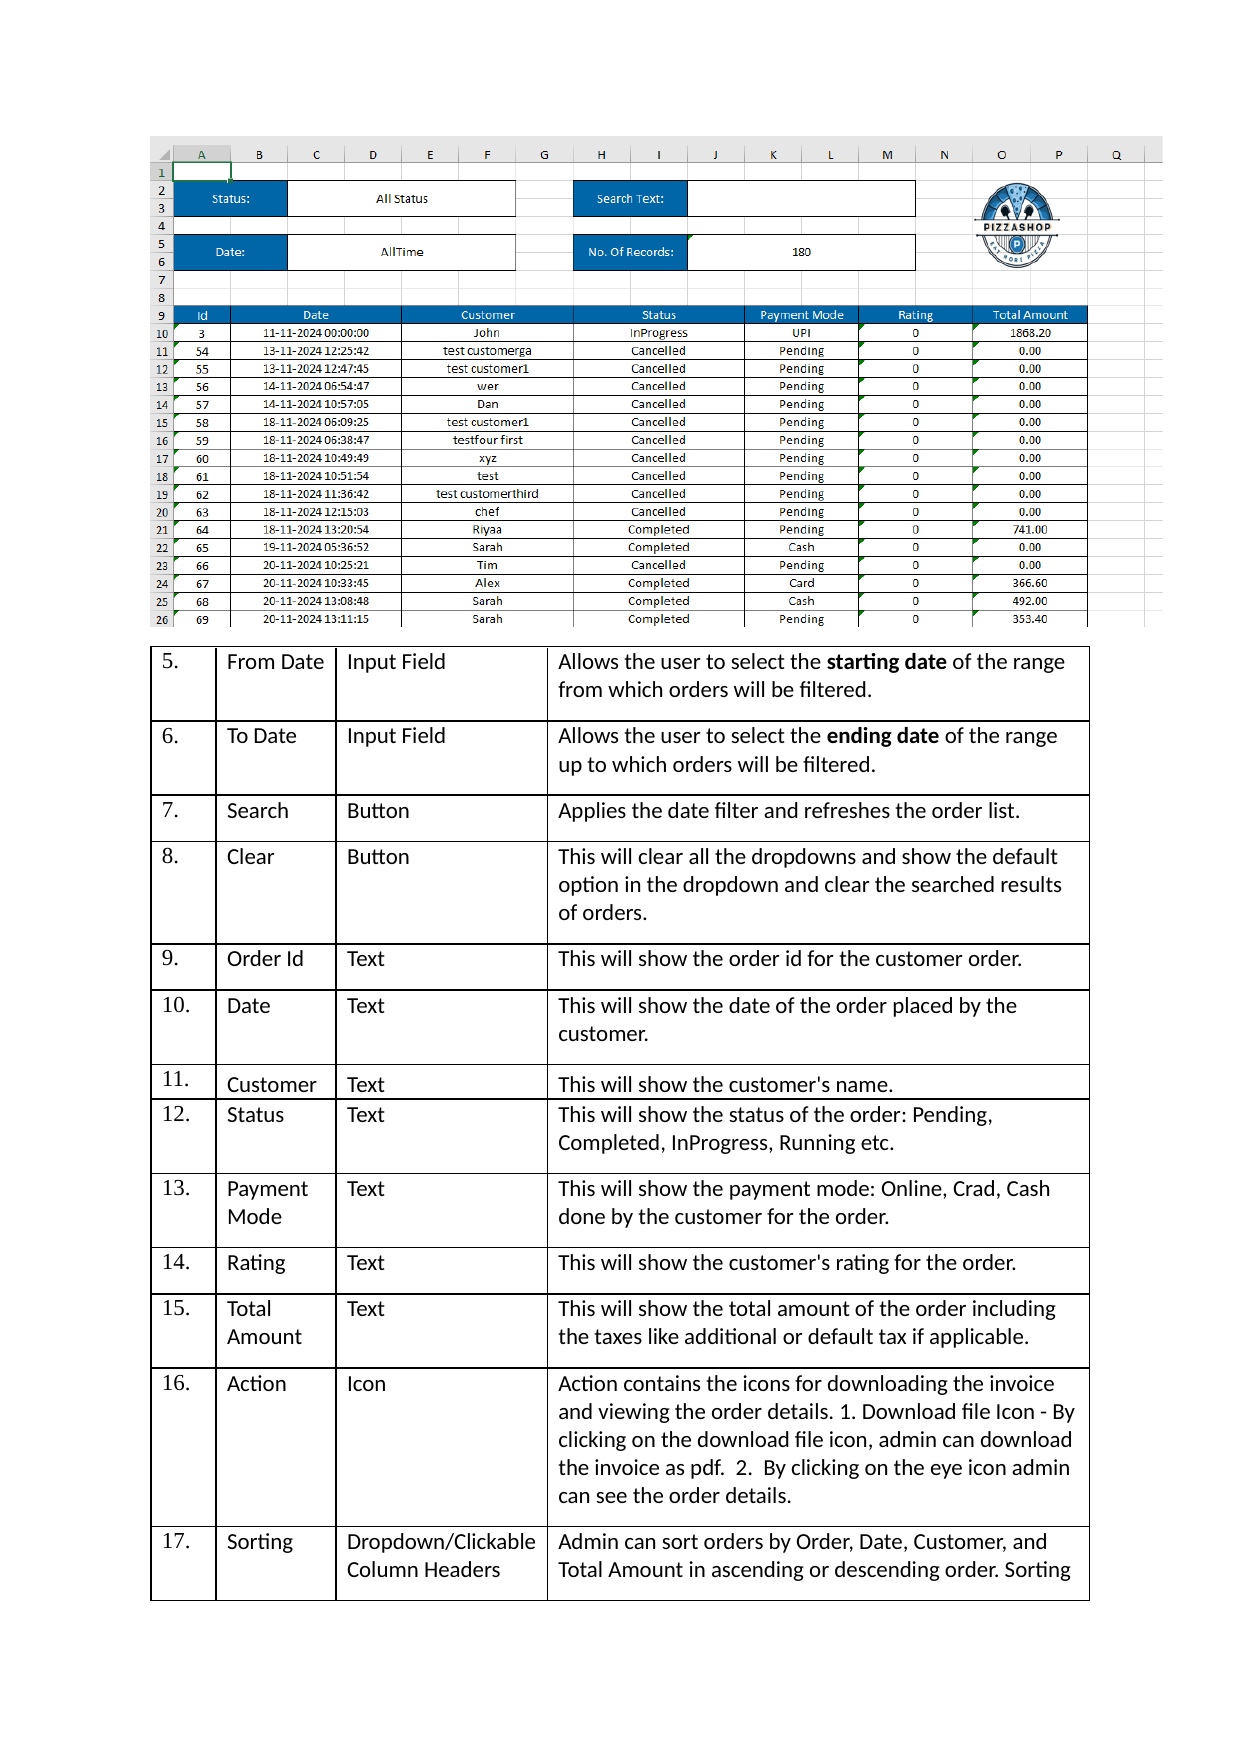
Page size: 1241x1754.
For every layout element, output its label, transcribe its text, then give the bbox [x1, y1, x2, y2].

table_header 5. [152, 647, 216, 720]
table_cell Text [337, 1295, 547, 1367]
table_cell Total Amount [217, 1295, 335, 1367]
table_cell Text [337, 1100, 547, 1172]
table_cell Payment Mode [217, 1174, 335, 1247]
table_cell 13. [152, 1174, 215, 1247]
table_cell Text [337, 1248, 547, 1293]
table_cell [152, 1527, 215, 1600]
table_header Input Field [337, 647, 547, 720]
table_cell Search [217, 796, 335, 841]
table_cell Order Id [217, 945, 335, 989]
table_cell Allows the user to select the ending date of the range up to which orders will be filtered. [548, 722, 1089, 794]
table_cell 9. [152, 945, 215, 989]
table_cell Clear [217, 842, 335, 943]
table_cell This will show the total amount of the order including the taxes like additional or default tax if applicable. [548, 1295, 1089, 1367]
table_cell This will show the date of the order placed by the customer. [548, 991, 1089, 1063]
table_cell Date [217, 991, 335, 1063]
table_cell This will show the payment mode: Online, Crad, Cash done by the customer for the order. [548, 1174, 1089, 1247]
table_cell Rating [217, 1248, 335, 1293]
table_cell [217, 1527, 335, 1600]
table_header From Date [217, 647, 336, 720]
table_cell Customer [217, 1065, 335, 1098]
table_cell This will show the status of the order: Pending, Completed, InProgress, Running etc. [548, 1100, 1089, 1172]
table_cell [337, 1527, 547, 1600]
table_cell To Date [217, 722, 335, 794]
table_cell Button [337, 842, 547, 943]
table_cell This will show the order id for the customer order. [548, 945, 1089, 989]
table_cell Text [337, 1065, 547, 1098]
table_cell 6. [152, 722, 215, 794]
table_cell This will show the customer's name. [548, 1065, 1089, 1098]
table_header Allows the user to select the starting date of the range from which orders will be filtered. [548, 647, 1089, 720]
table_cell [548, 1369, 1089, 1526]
table_cell Status [217, 1100, 335, 1172]
table_cell 11. [152, 1065, 215, 1098]
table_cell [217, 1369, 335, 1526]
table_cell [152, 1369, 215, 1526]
table_cell 14. [152, 1248, 215, 1293]
table_cell Text [337, 1174, 547, 1247]
table_cell 7. [152, 796, 215, 841]
table_cell This will show the customer's rating for the order. [548, 1248, 1089, 1293]
table_cell 15. [152, 1295, 215, 1367]
table_cell Applies the date filter and refreshes the order list. [548, 796, 1089, 841]
table_cell 8. [152, 842, 215, 943]
table_cell Button [337, 796, 547, 841]
table_cell Input Field [337, 722, 547, 794]
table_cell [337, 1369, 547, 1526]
table_cell 10. [152, 991, 215, 1063]
table_cell This will clear all the dropdowns and show the default option in the dropdown and clear the searched results of orders. [548, 842, 1089, 943]
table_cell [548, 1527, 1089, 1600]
picture [150, 136, 1163, 627]
table_cell Text [337, 991, 547, 1063]
table_cell 12. [152, 1100, 215, 1172]
table_cell Text [337, 945, 547, 989]
